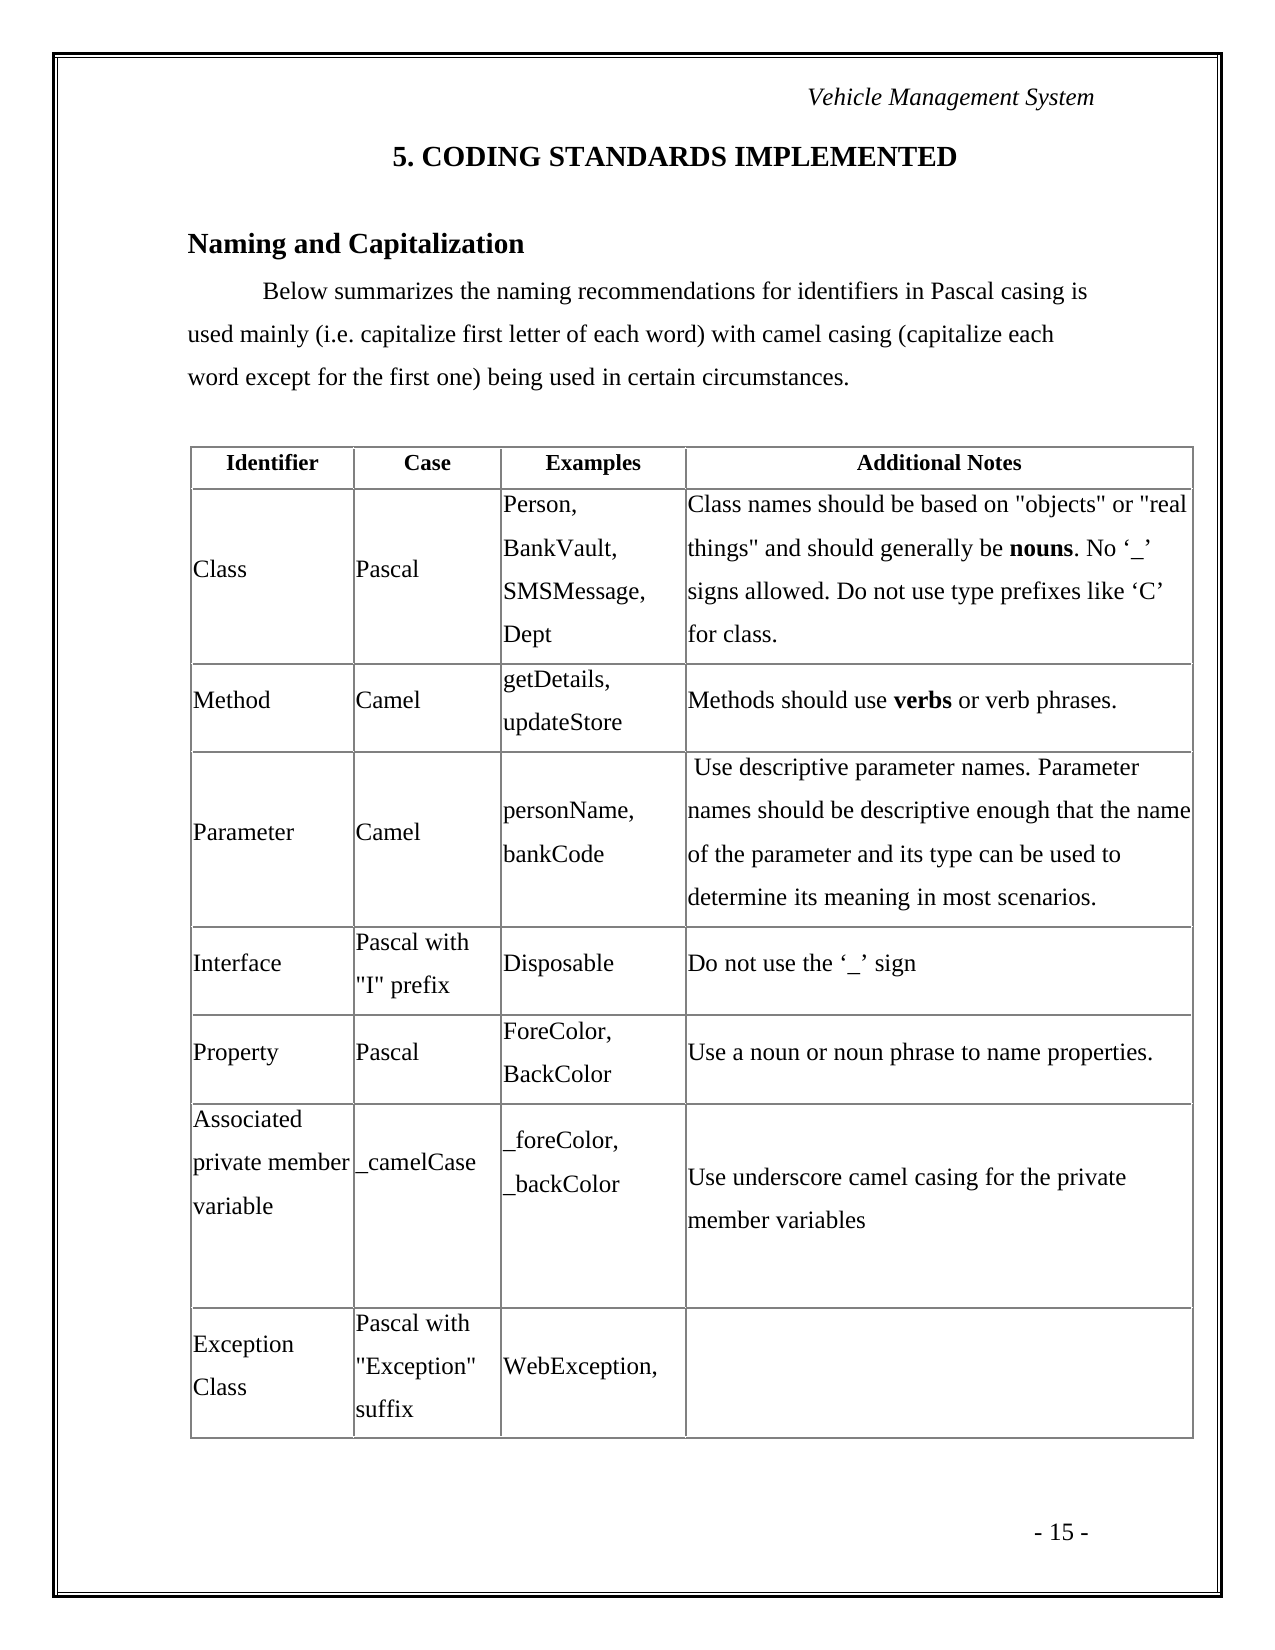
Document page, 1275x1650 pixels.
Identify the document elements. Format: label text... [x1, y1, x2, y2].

table_cell personName, bankCode [502, 753, 685, 926]
table_cell Class names should be based on "objects" or "real things" and should generally be nouns. No ‘_’ signs allowed. Do not use type prefixes like ‘C’ for class. [687, 488, 1192, 662]
table_cell Pascal with "Exception" suffix [354, 1309, 501, 1437]
table_cell Pascal [355, 1016, 500, 1103]
subtitle Naming and Capitalization [187, 226, 1202, 260]
table_cell WebException, [501, 1309, 686, 1437]
table_header Examples [502, 448, 685, 488]
table_cell Class [192, 490, 353, 662]
table_cell Property [192, 1016, 353, 1103]
table_cell _camelCase [355, 1105, 500, 1307]
table_cell Methods should use verbs or verb phrases. [687, 663, 1192, 751]
table_cell Associated private member variable [192, 1105, 353, 1307]
table_header Identifier [192, 448, 353, 488]
table_cell _foreColor, _backColor [502, 1105, 685, 1307]
table_cell Camel [355, 665, 500, 751]
table_cell Exception Class [192, 1309, 353, 1437]
table_cell Use descriptive parameter names. Parameter names should be descriptive enough that the name of the parameter and its type can be used to determine its meaning in most scenarios. [687, 751, 1192, 926]
table_cell Pascal [355, 490, 500, 662]
table_cell Pascal with "I" prefix [355, 928, 500, 1014]
table_cell Parameter [192, 753, 353, 926]
table_cell Interface [192, 928, 353, 1014]
table_cell Use underscore camel casing for the private member variables [687, 1103, 1192, 1307]
table_cell Use a noun or noun phrase to name properties. [687, 1014, 1192, 1103]
table_cell getDetails, updateStore [502, 665, 685, 751]
text 5. CODING STANDARDS IMPLEMENTED [148, 139, 1202, 173]
text Below summarizes the naming recommendations for identifiers in Pascal casing is used mainly (i.e. capitalize first letter of each word) with camel casing (capitalize each word except for the first one) being used in certain circumstances. [187, 276, 1104, 391]
table_cell Person, BankVault, SMSMessage, Dept [502, 490, 685, 662]
table_header Case [355, 448, 500, 488]
table_cell Do not use the ‘_’ sign [687, 926, 1192, 1014]
table_cell Disposable [502, 928, 685, 1014]
table_cell Method [192, 665, 353, 751]
table_cell [686, 1307, 1192, 1437]
table_header Additional Notes [687, 448, 1192, 488]
table_cell Camel [355, 753, 500, 926]
table_cell ForeColor, BackColor [502, 1016, 685, 1103]
